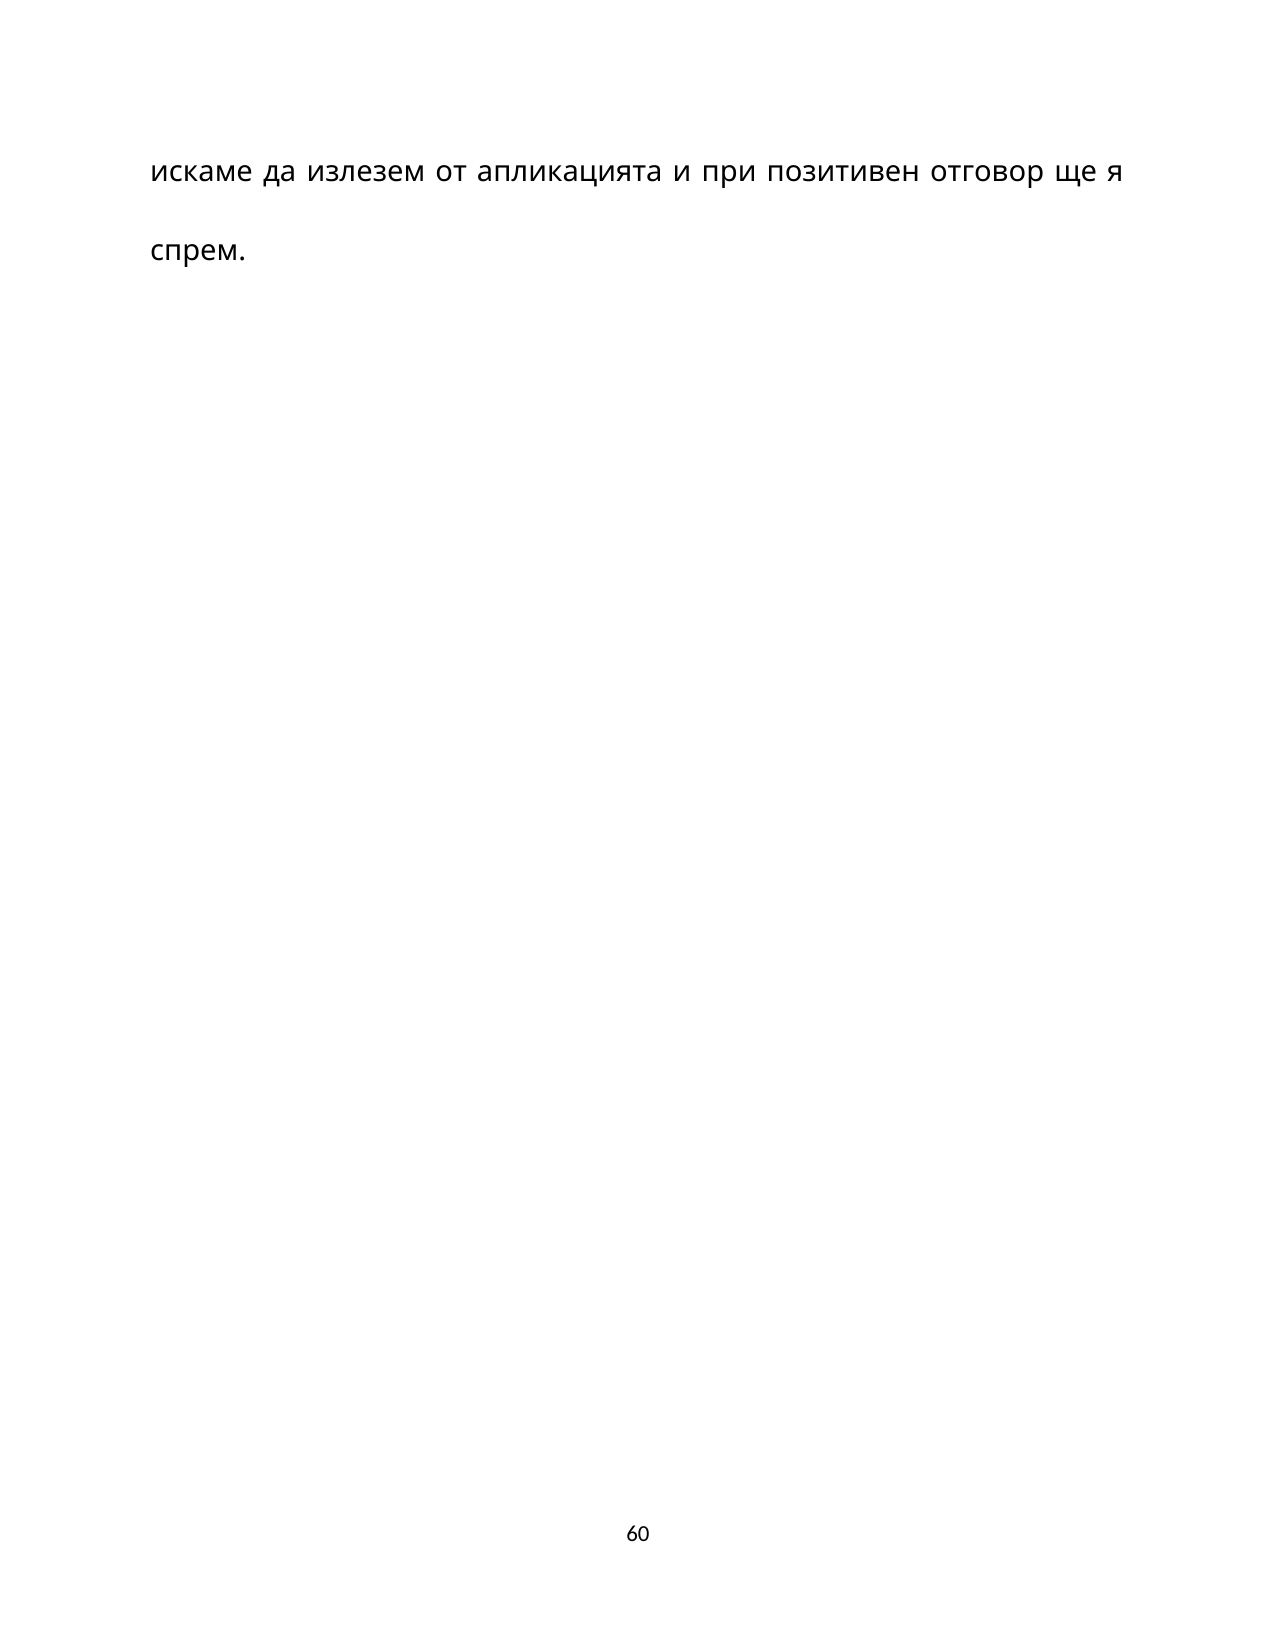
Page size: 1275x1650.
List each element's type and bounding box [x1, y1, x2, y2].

text [150, 150, 1125, 269]
